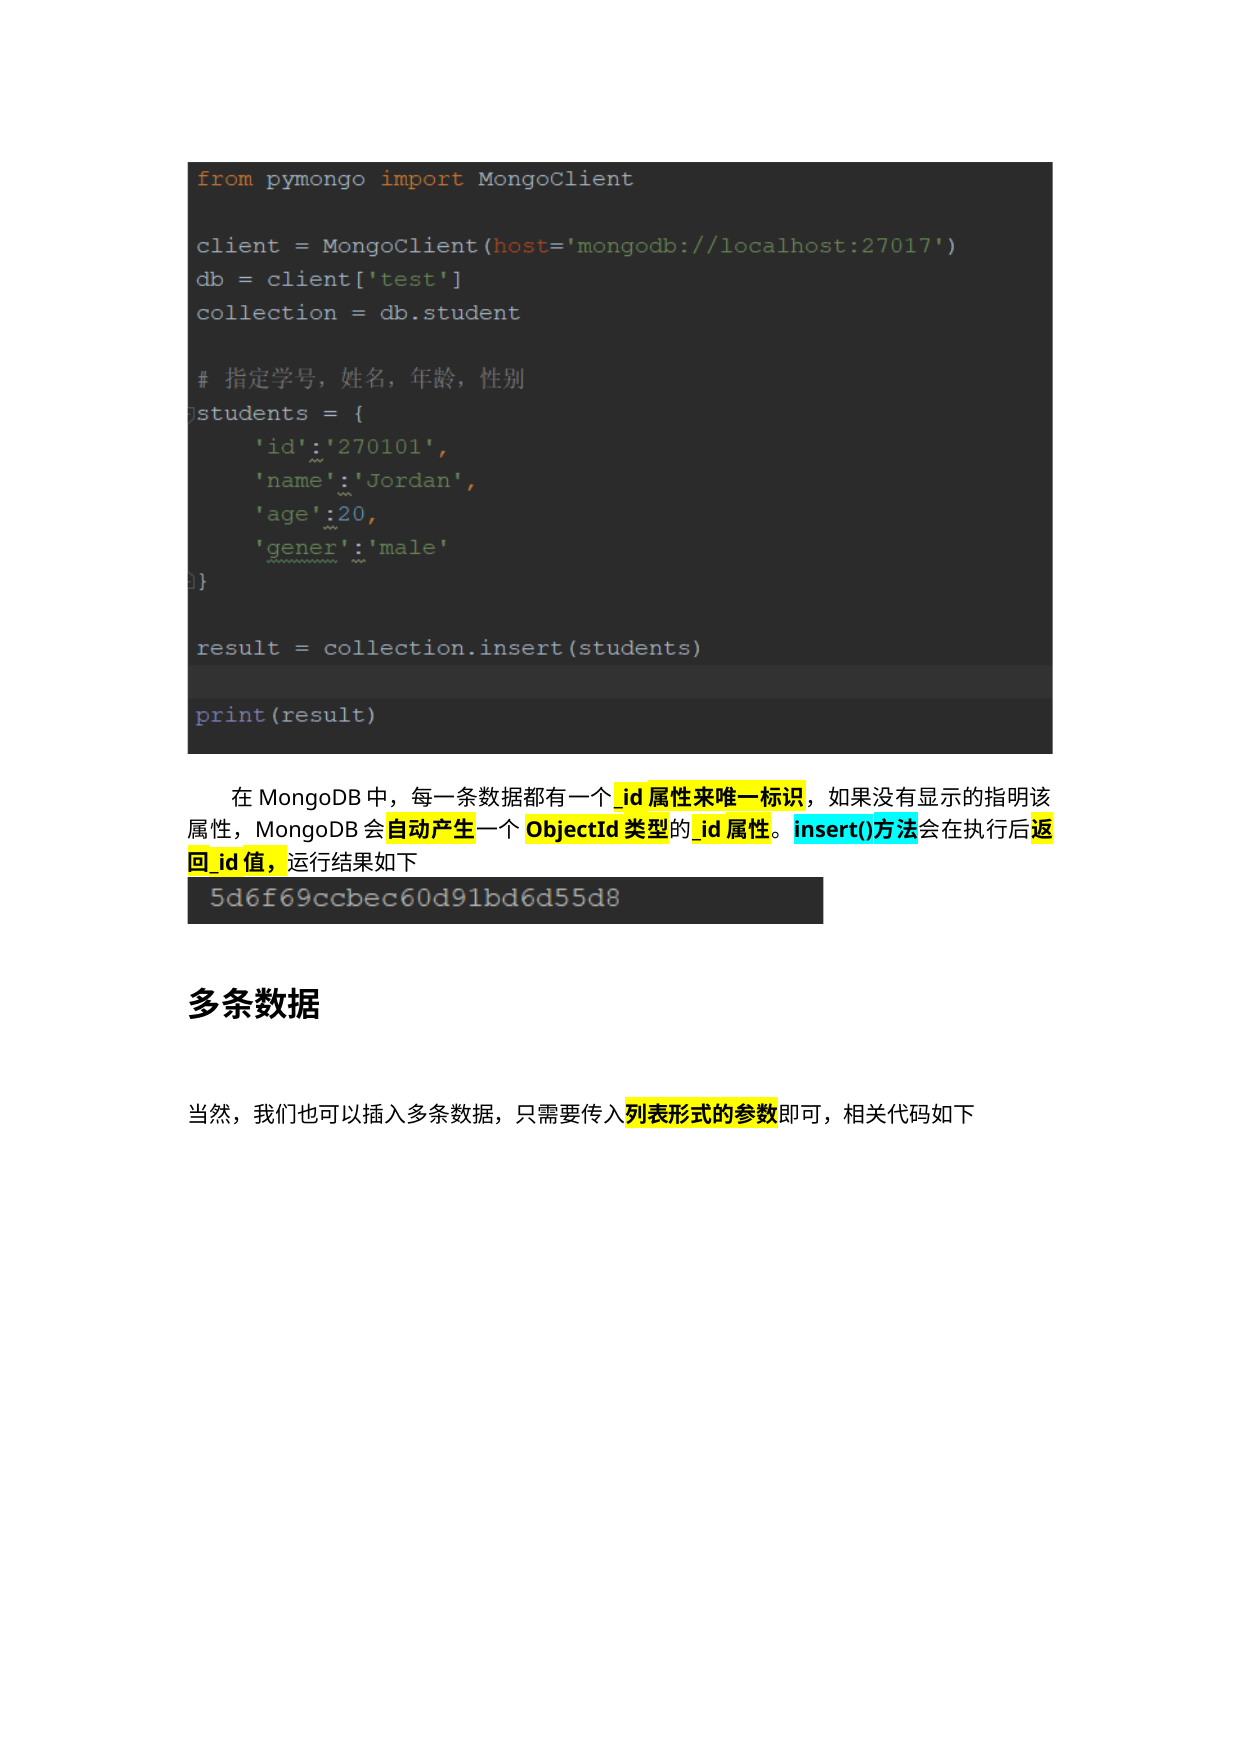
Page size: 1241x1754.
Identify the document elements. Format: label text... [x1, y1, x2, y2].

text 在MongoDB中，每一条数据都有一个_id属性来唯一标识，如果没有显示的指明该属性，MongoDB会自动产生一个ObjectId类型的_id属性。insert()方法会在执行后返回_id值，运行结果如下 [187, 779, 1053, 877]
subtitle 多条数据 [187, 969, 1053, 1034]
text 当然，我们也可以插入多条数据，只需要传入列表形式的参数即可，相关代码如下 [187, 1096, 1053, 1129]
picture [187, 877, 824, 924]
picture [187, 162, 1053, 754]
